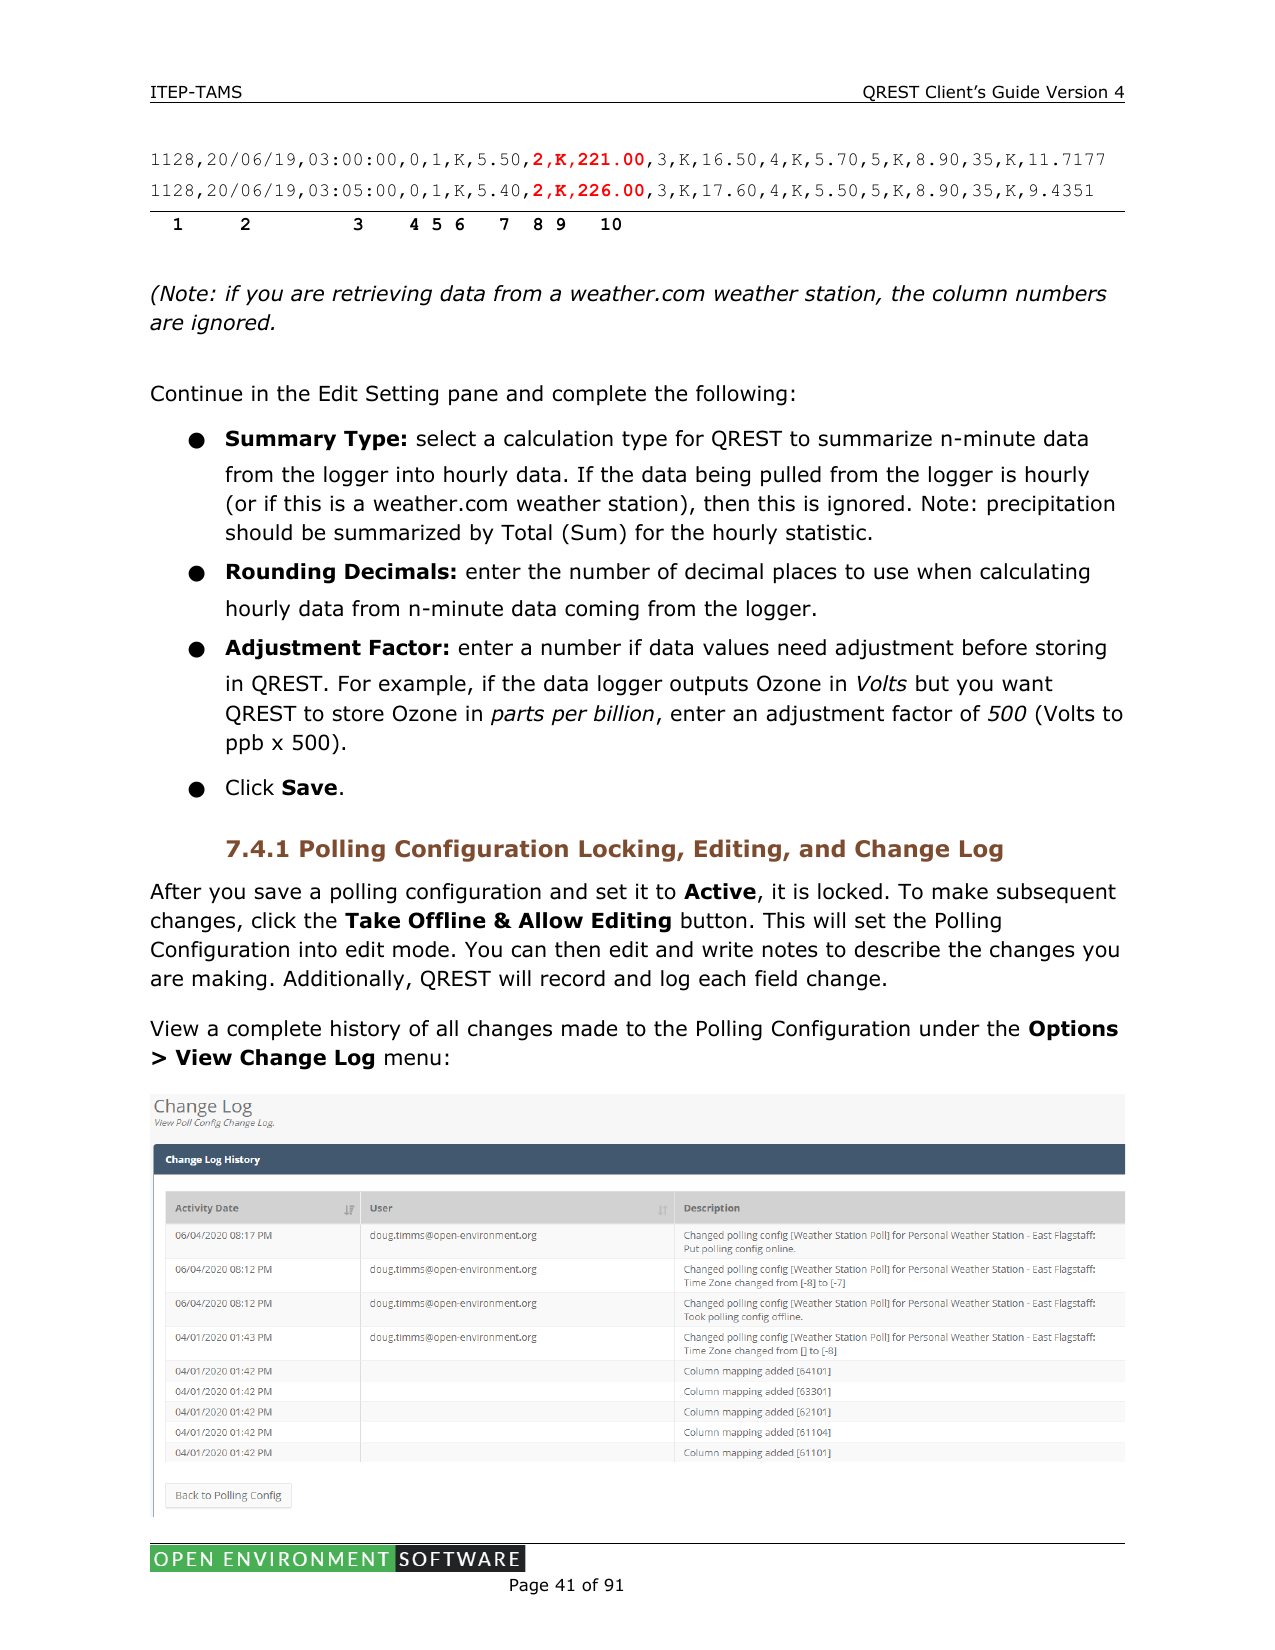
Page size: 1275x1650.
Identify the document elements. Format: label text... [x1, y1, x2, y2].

text View a complete history of all changes made to the Polling Configuration under the Options > View Change Log menu: [150, 1016, 1125, 1070]
subtitle 7.4.1 Polling Configuration Locking, Editing, and Change Log [225, 834, 1125, 862]
text 1128,20/06/19,03:00:00,0,1,K,5.50,2,K,221.00,3,K,16.50,4,K,5.70,5,K,8.90,35,K,11.7177 [150, 150, 1125, 171]
picture [150, 1545, 526, 1572]
text 1 2 3 4 5 6 7 8 9 10 [150, 212, 1125, 236]
text Continue in the Edit Setting pane and complete the following: [150, 380, 1125, 405]
text (Note: if you are retrieving data from a weather.com weather station, the column numbers are ignored. [150, 280, 1125, 335]
text 1128,20/06/19,03:05:00,0,1,K,5.40,2,K,226.00,3,K,17.60,4,K,5.50,5,K,8.90,35,K,9.4351 [150, 181, 1125, 202]
list Click Save. [187, 764, 1125, 807]
list Summary Type: select a calculation type for QREST to summarize n-minute data from the logger into hourly data. If the data being pulled from the logger is hourly (or if this is a weather.com weather station), then this is ignored. Note: precipitation should be summarized by Total (Sum) for the hourly statistic. [187, 415, 1125, 545]
picture [150, 1094, 1125, 1517]
text After you save a polling configuration and set it to Active, it is locked. To make subsequent changes, click the Take Offline & Allow Editing button. This will set the Polling Configuration into edit mode. You can then edit and write notes to describe the changes you are making. Additionally, QREST will record and log each field change. [150, 879, 1125, 991]
list Adjustment Factor: enter a number if data values need adjustment before storing in QREST. For example, if the data logger outputs Ozone in Volts but you want QREST to store Ozone in parts per billion, enter an adjustment factor of 500 (Volts to ppb x 500). [187, 624, 1125, 754]
list Rounding Decimals: enter the number of decimal places to use when calculating hourly data from n-minute data coming from the logger. [187, 549, 1125, 621]
